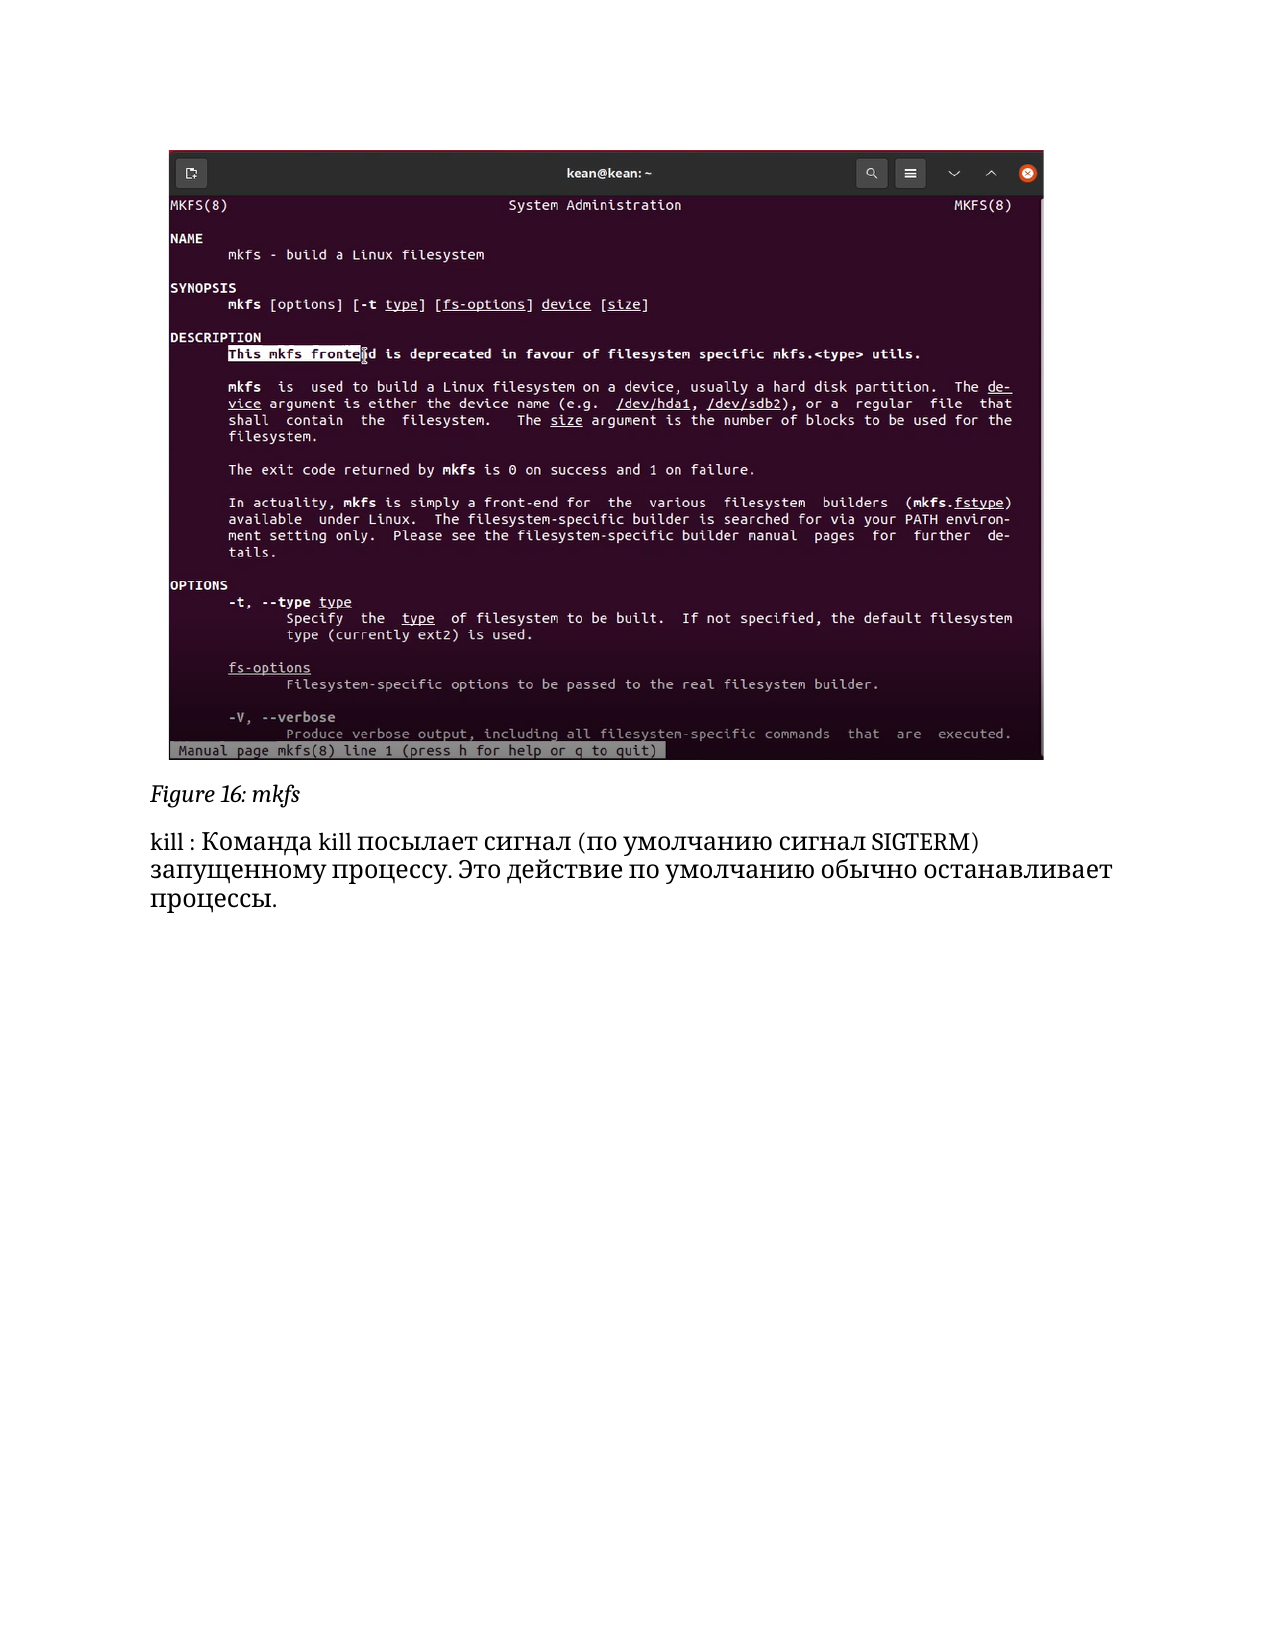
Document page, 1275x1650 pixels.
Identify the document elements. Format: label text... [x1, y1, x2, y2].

picture [168, 150, 1044, 760]
text kill : Команда kill посылает сигнал (по умолчанию сигнал SIGTERM) запущенному процессу. Это действие по умолчанию обычно останавливает процессы. [150, 827, 1125, 914]
text Figure 16: mkfs [150, 780, 1125, 809]
